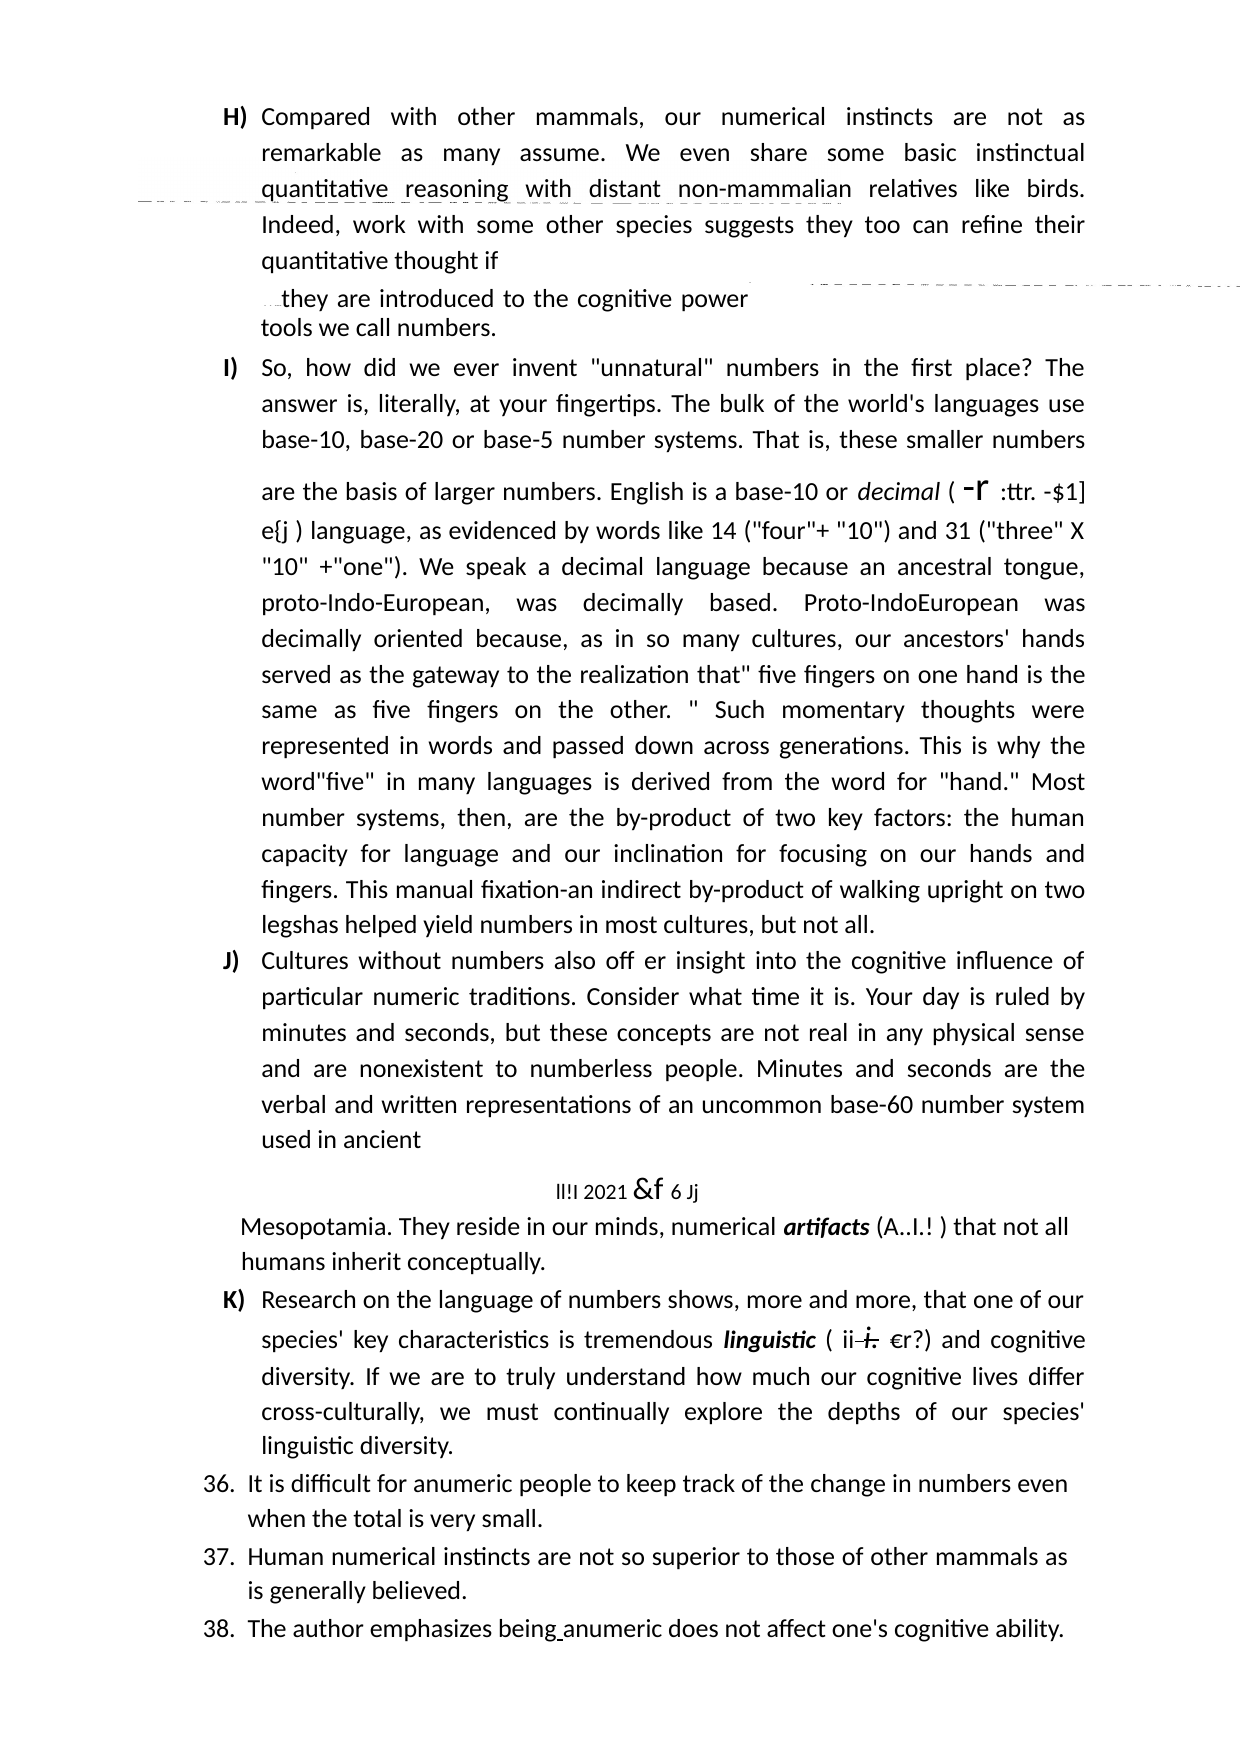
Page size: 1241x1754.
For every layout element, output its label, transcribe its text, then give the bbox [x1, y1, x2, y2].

list The author emphasizes being anumeric does not affect one's cognitive ability. [203, 1612, 1069, 1644]
list Compared with other mammals, our numerical instincts are not as remarkable as many assume. We even share some basic instinctual quantitative reasoning with distant non-mammalian relatives like birds. Indeed, work with some other species suggests they too can refine their quantitative thought if [223, 100, 1086, 276]
picture [138, 157, 223, 204]
text ll!I 2021 &f 6 Jj [165, 1169, 1089, 1207]
list So, how did we ever invent "unnatural" numbers in the first place? The answer is, literally, at your fingertips. The bulk of the world's languages use base-10, base-20 or base-5 number systems. That is, these smaller numbers are the basis of larger numbers. English is a base-10 or decimal ( -r :ttr. -$1] e{j ) language, as evidenced by words like 14 ("four"+ "10") and 31 ("three" X "10" +"one"). We speak a decimal language because an ancestral tongue, proto-Indo-European, was decimally based. Proto-IndoEuropean was decimally oriented because, as in so many cultures, our ancestors' hands served as the gateway to the realization that" five fingers on one hand is the same as five fingers on the other. " Such momentary thoughts were represented in words and passed down across generations. This is why the word"five" in many languages is derived from the word for "hand." Most number systems, then, are the by-product of two key factors: the human capacity for language and our inclination for focusing on our hands and fingers. This manual fixation-an indirect by-product of walking upright on two legshas helped yield numbers in most cultures, but not all. [223, 351, 1086, 940]
list Research on the language of numbers shows, more and more, that one of our species' key characteristics is tremendous linguistic ( ii i. €r?) and cognitive diversity. If we are to truly understand how much our cognitive lives differ cross-culturally, we must continually explore the depths of our species' linguistic diversity. [223, 1283, 1086, 1461]
list It is difficult for anumeric people to keep track of the change in numbers even when the total is very small. [203, 1467, 1069, 1534]
list Cultures without numbers also off er insight into the cognitive influence of particular numeric traditions. Consider what time it is. Your day is ruled by minutes and seconds, but these concepts are not real in any physical sense and are nonexistent to numberless people. Minutes and seconds are the verbal and written representations of an uncommon base-60 number system used in ancient [223, 944, 1086, 1155]
text Mesopotamia. They reside in our minds, numerical artifacts (A..I.! ) that not all humans inherit conceptually. [240, 1210, 1069, 1277]
text - - - ----they are introduced to the cognitive power tools we call numbers. [261, 279, 749, 342]
list Human numerical instincts are not so superior to those of other mammals as is generally believed. [203, 1539, 1069, 1606]
